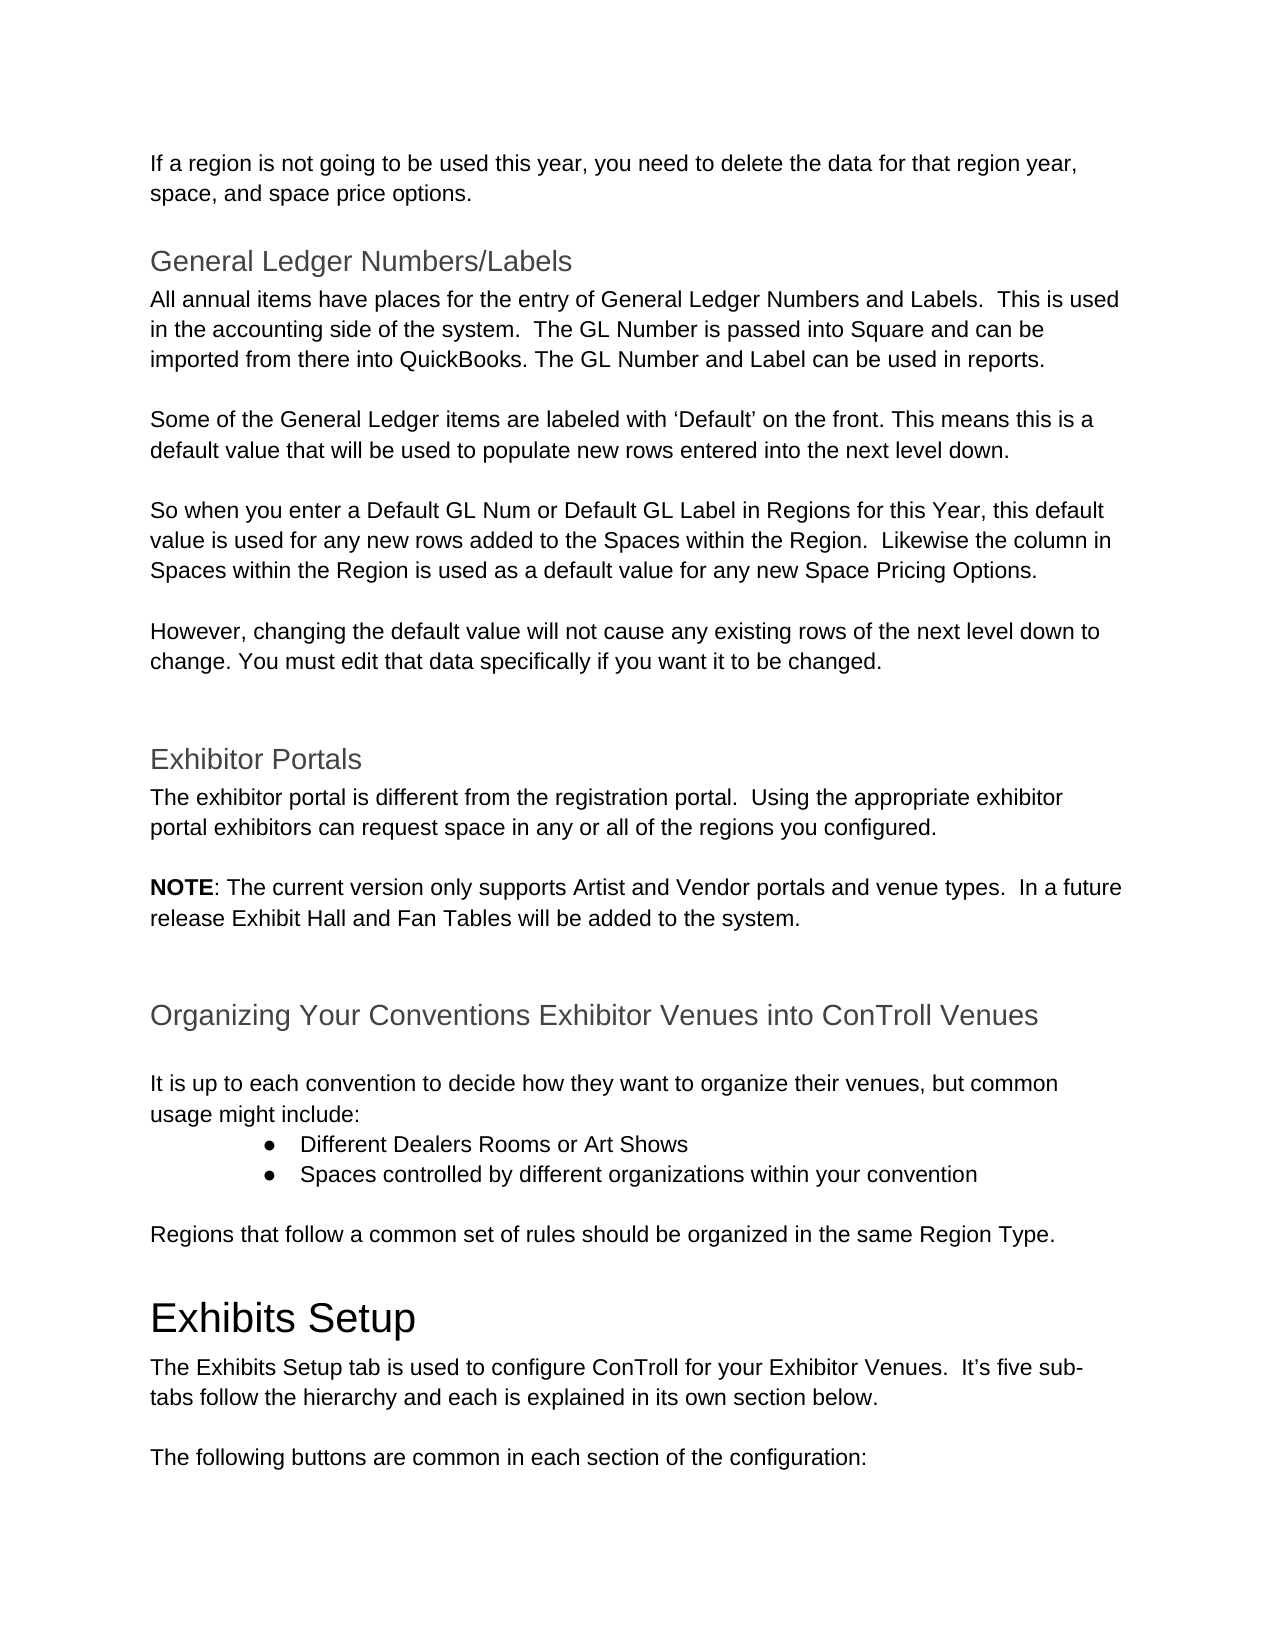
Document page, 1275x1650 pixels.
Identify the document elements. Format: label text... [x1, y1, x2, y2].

text Regions that follow a common set of rules should be organized in the same Region Type. [150, 1221, 1125, 1248]
text Some of the General Ledger items are labeled with ‘Default’ on the front. This means this is a default value that will be used to populate new rows entered into the next level down. [150, 406, 1125, 463]
subtitle General Ledger Numbers/Labels [150, 244, 1125, 277]
text The exhibitor portal is different from the registration portal. Using the appropriate exhibitor portal exhibitors can request space in any or all of the regions you configured. [150, 784, 1125, 840]
text However, changing the default value will not cause any existing rows of the next level down to change. You must edit that data specifically if you want it to be changed. [150, 618, 1125, 674]
subtitle Organizing Your Conventions Exhibitor Venues into ConTroll Venues [150, 998, 1125, 1032]
text The following buttons are common in each section of the configuration: [150, 1444, 1125, 1471]
text It is up to each convention to decide how they want to organize their venues, but common usage might include: [150, 1070, 1125, 1127]
text All annual items have places for the entry of General Ledger Numbers and Labels. This is used in the accounting side of the system. The GL Number is passed into Square and can be imported from there into QuickBooks. The GL Number and Label can be used in reports. [150, 286, 1125, 372]
list Different Dealers Rooms or Art Shows [262, 1131, 1125, 1157]
text So when you enter a Default GL Num or Default GL Label in Regions for this Year, this default value is used for any new rows added to the Spaces within the Region. Likewise the column in Spaces within the Region is used as a default value for any new Space Pricing Options. [150, 497, 1125, 584]
text NOTE: The current version only supports Artist and Vendor portals and venue types. In a future release Exhibit Hall and Fan Tables will be added to the system. [150, 874, 1125, 931]
list Spaces controlled by different organizations within your convention [262, 1161, 1125, 1187]
subtitle Exhibits Setup [150, 1293, 1125, 1341]
text The Exhibits Setup tab is used to configure ConTroll for your Exhibitor Venues. It’s five sub-tabs follow the hierarchy and each is explained in its own section below. [150, 1354, 1125, 1410]
subtitle Exhibitor Portals [150, 742, 1125, 775]
text If a region is not going to be used this year, you need to delete the data for that region year, space, and space price options. [150, 150, 1125, 207]
